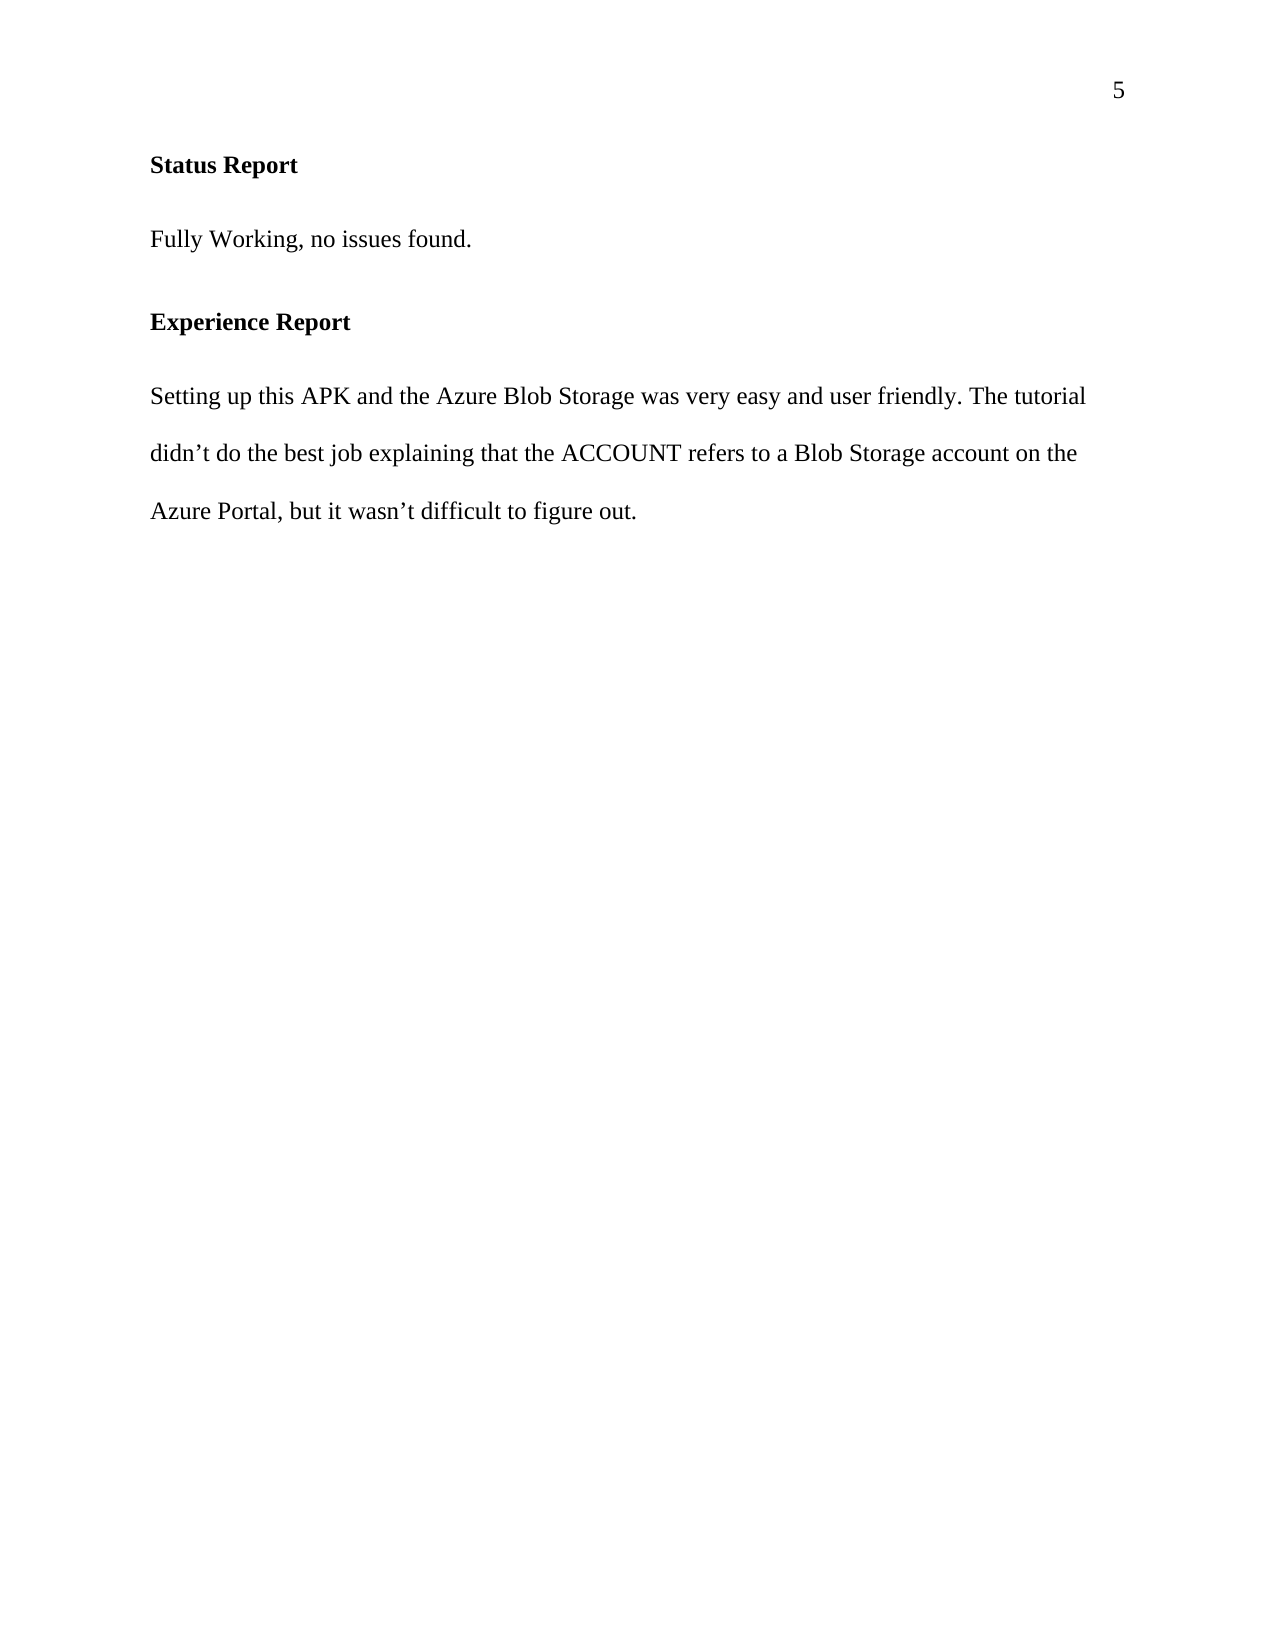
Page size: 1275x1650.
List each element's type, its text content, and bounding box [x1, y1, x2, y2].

subtitle Experience Report [150, 307, 1125, 335]
subtitle Status Report [150, 150, 1125, 179]
text Setting up this APK and the Azure Blob Storage was very easy and user friendly. The tutorial didn’t do the best job explaining that the ACCOUNT refers to a Blob Storage account on the Azure Portal, but it wasn’t difficult to figure out. [150, 381, 1125, 524]
text Fully Working, no issues found. [150, 224, 1125, 253]
